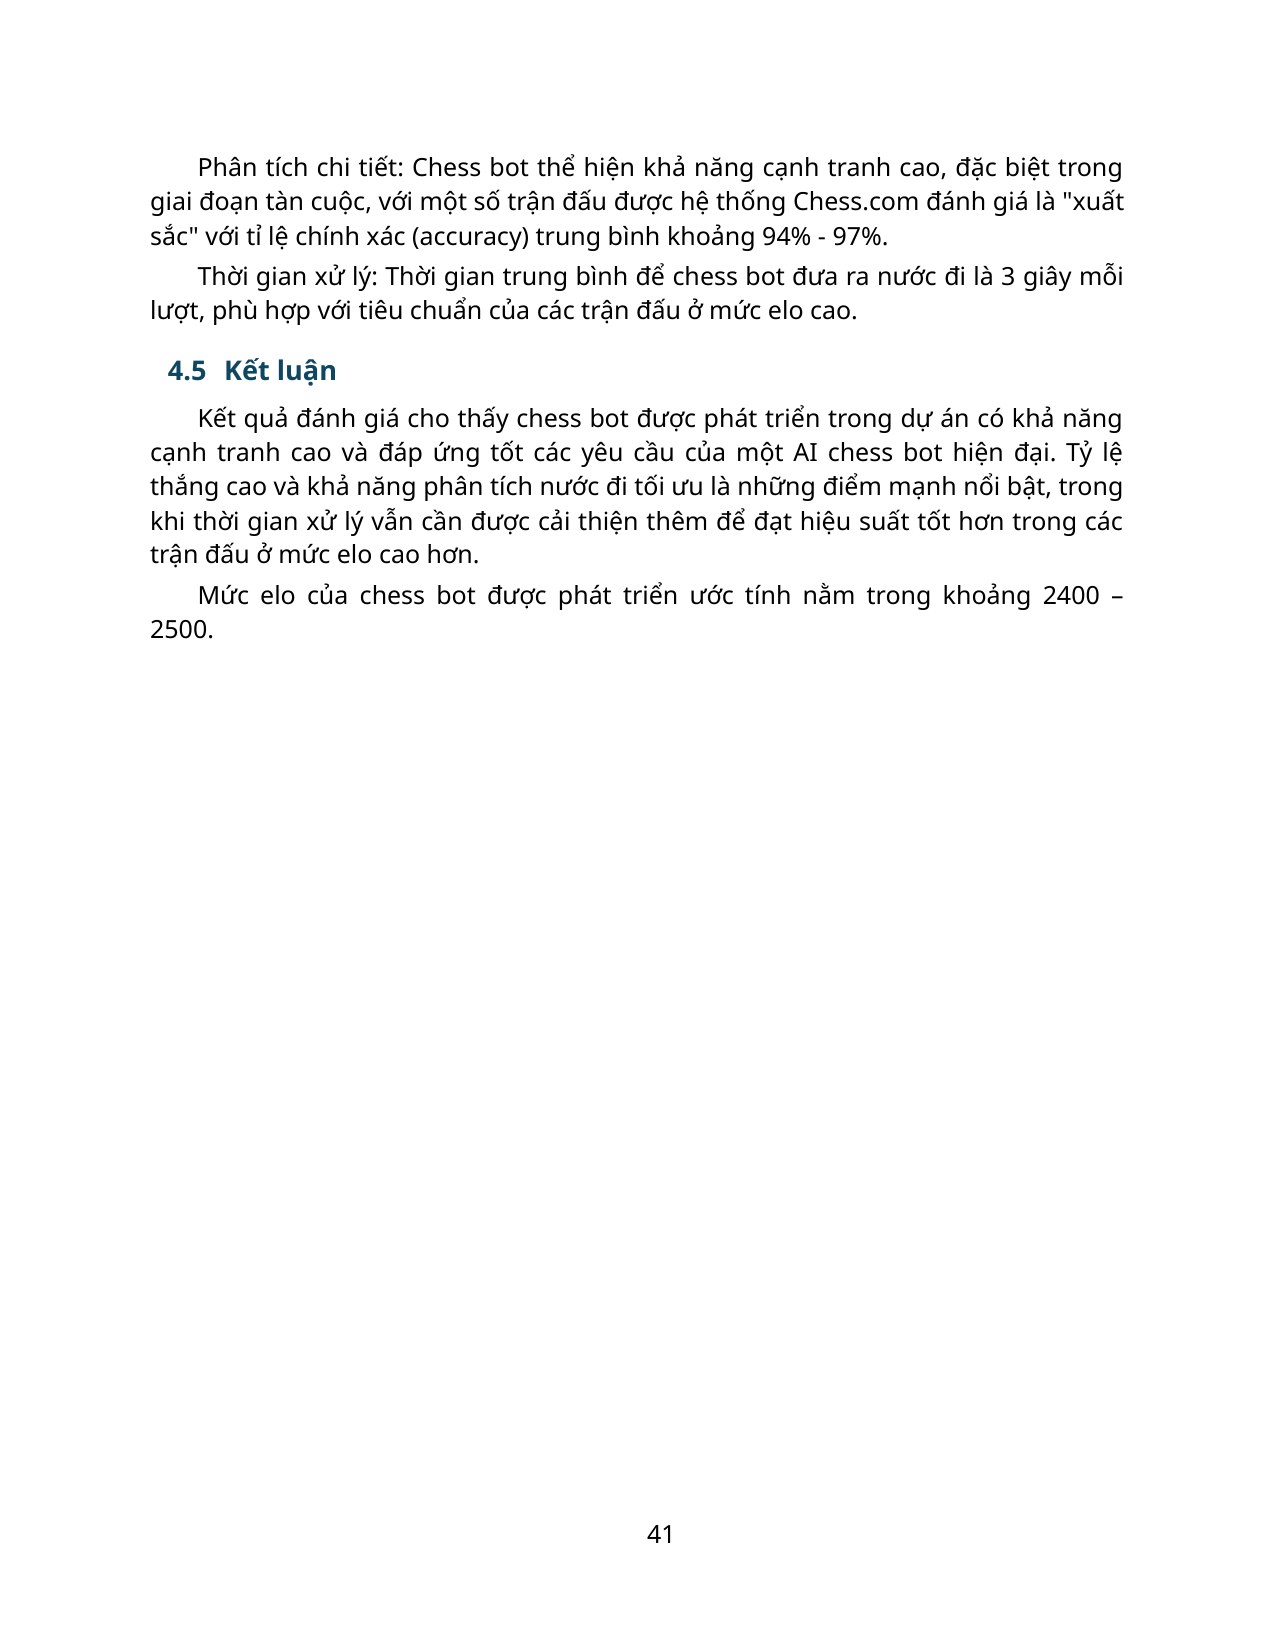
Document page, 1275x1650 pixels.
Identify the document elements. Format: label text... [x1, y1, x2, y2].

text Thời gian xử lý: Thời gian trung bình để chess bot đưa ra nước đi là 3 giây mỗi lượt, phù hợp với tiêu chuẩn của các trận đấu ở mức elo cao. [150, 258, 1125, 327]
text Mức elo của chess bot được phát triển ước tính nằm trong khoảng 2400 – 2500. [150, 577, 1125, 646]
subtitle Kết luận [168, 352, 1125, 388]
text Kết quả đánh giá cho thấy chess bot được phát triển trong dự án có khả năng cạnh tranh cao và đáp ứng tốt các yêu cầu của một AI chess bot hiện đại. Tỷ lệ thắng cao và khả năng phân tích nước đi tối ưu là những điểm mạnh nổi bật, trong khi thời gian xử lý vẫn cần được cải thiện thêm để đạt hiệu suất tốt hơn trong các trận đấu ở mức elo cao hơn. [150, 401, 1125, 571]
text Phân tích chi tiết: Chess bot thể hiện khả năng cạnh tranh cao, đặc biệt trong giai đoạn tàn cuộc, với một số trận đấu được hệ thống Chess.com đánh giá là "xuất sắc" với tỉ lệ chính xác (accuracy) trung bình khoảng 94% - 97%. [150, 150, 1125, 252]
